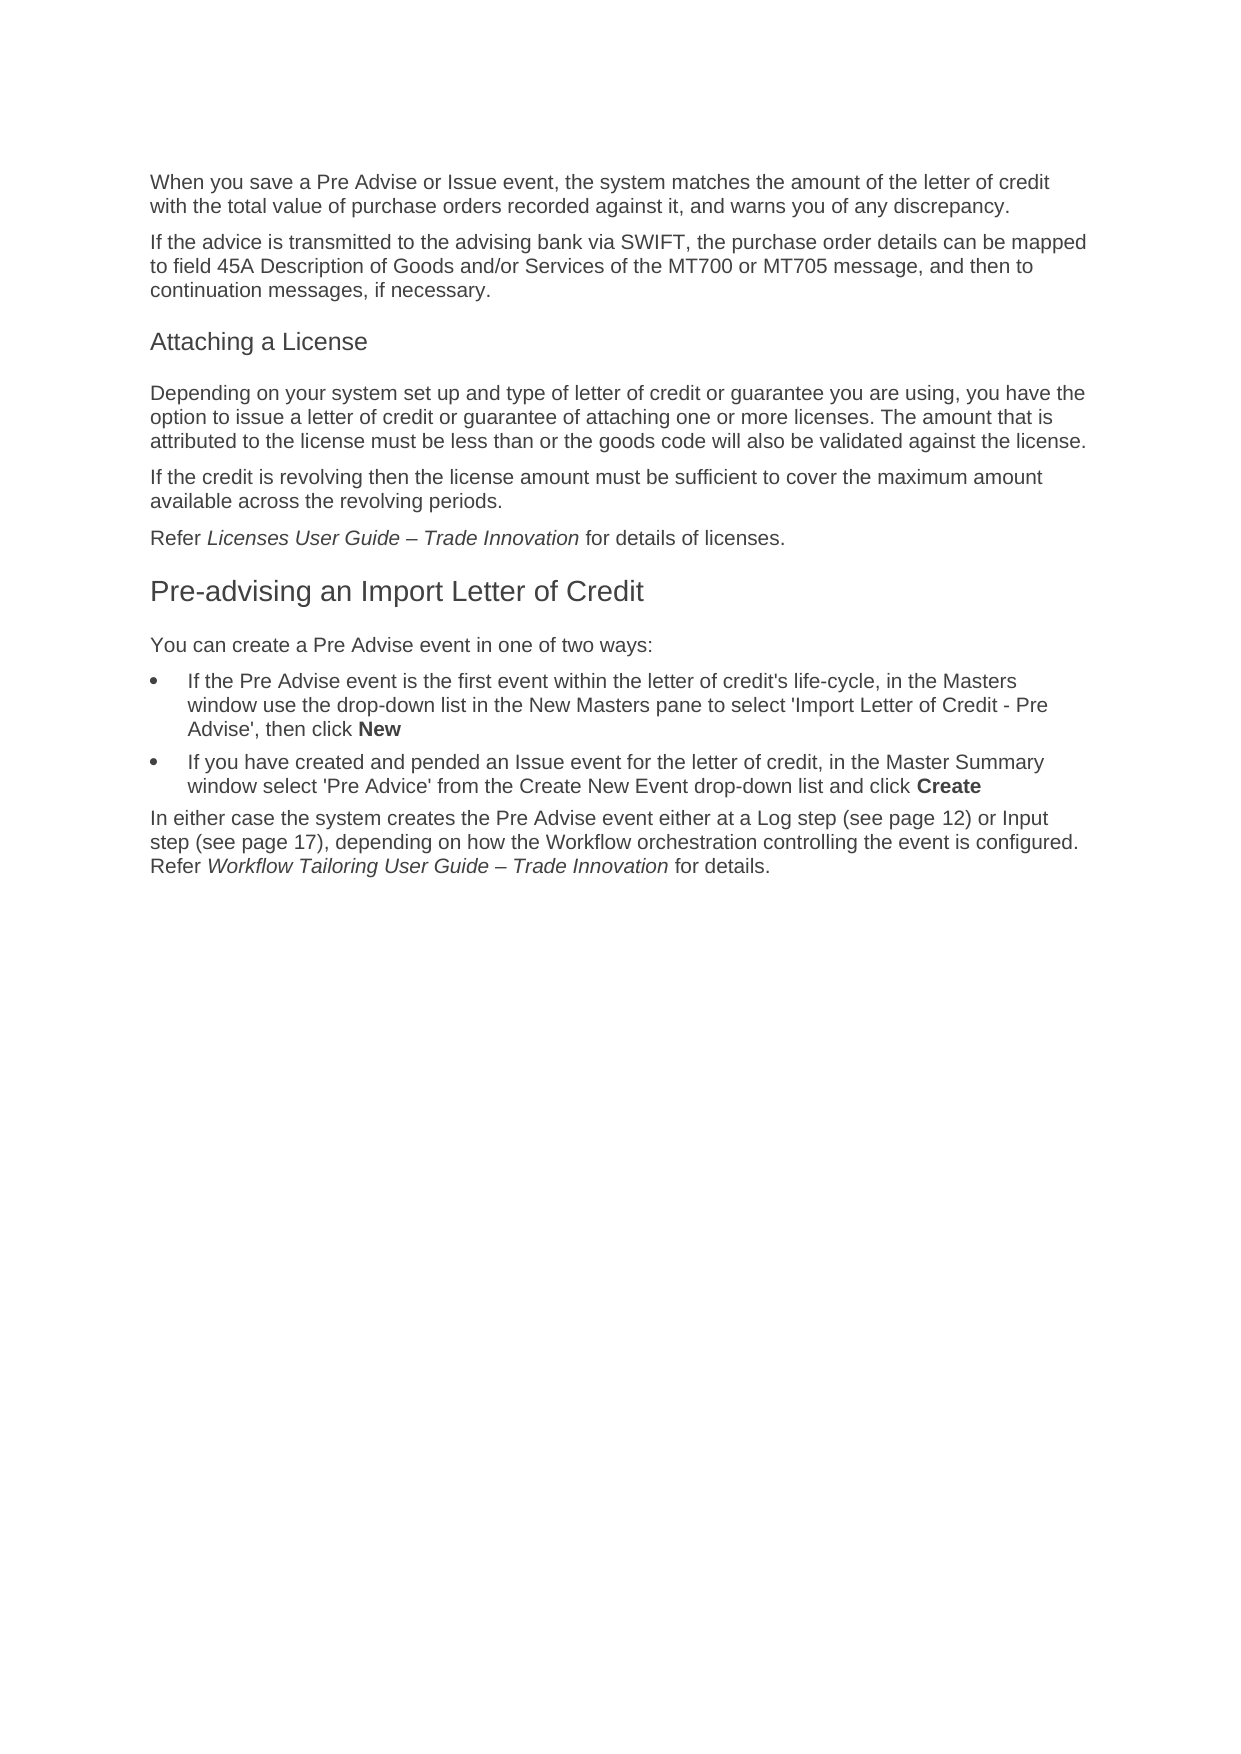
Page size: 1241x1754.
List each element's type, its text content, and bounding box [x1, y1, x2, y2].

text Refer Licenses User Guide – Trade Innovation for details of licenses. [150, 525, 1090, 549]
text When you save a Pre Advise or Issue event, the system matches the amount of the letter of credit with the total value of purchase orders recorded against it, and warns you of any discrepancy. [150, 169, 1090, 217]
text In either case the system creates the Pre Advise event either at a Log step (see page 11) or Input step (see page 16), depending on how the Workflow orchestration controlling the event is configured. Refer Workflow Tailoring User Guide – Trade Innovation for details. [150, 806, 1090, 878]
text If the Pre Advise event is the first event within the letter of credit's life-cycle, in the Masters window use the drop-down list in the New Masters pane to select 'Import Letter of Credit - Pre Advise', then click New [150, 669, 1090, 741]
text Depending on your system set up and type of letter of credit or guarantee you are using, you have the option to issue a letter of credit or guarantee of attaching one or more licenses. The amount that is attributed to the license must be less than or the goods code will also be validated against the license. [150, 381, 1090, 452]
text If the credit is revolving then the license amount must be sufficient to cover the maximum amount available across the revolving periods. [150, 465, 1090, 513]
subtitle Attaching a License [150, 327, 1090, 356]
subtitle Pre-advising an Import Letter of Credit [150, 574, 1090, 608]
text If the advice is transmitted to the advising bank via SWIFT, the purchase order details can be mapped to field 45A Description of Goods and/or Services of the MT700 or MT705 message, and then to continuation messages, if necessary. [150, 230, 1090, 302]
text If you have created and pended an Issue event for the letter of credit, in the Master Summary window select 'Pre Advice' from the Create New Event drop-down list and click Create [150, 749, 1090, 798]
text You can create a Pre Advise event in one of two ways: [150, 633, 1090, 657]
